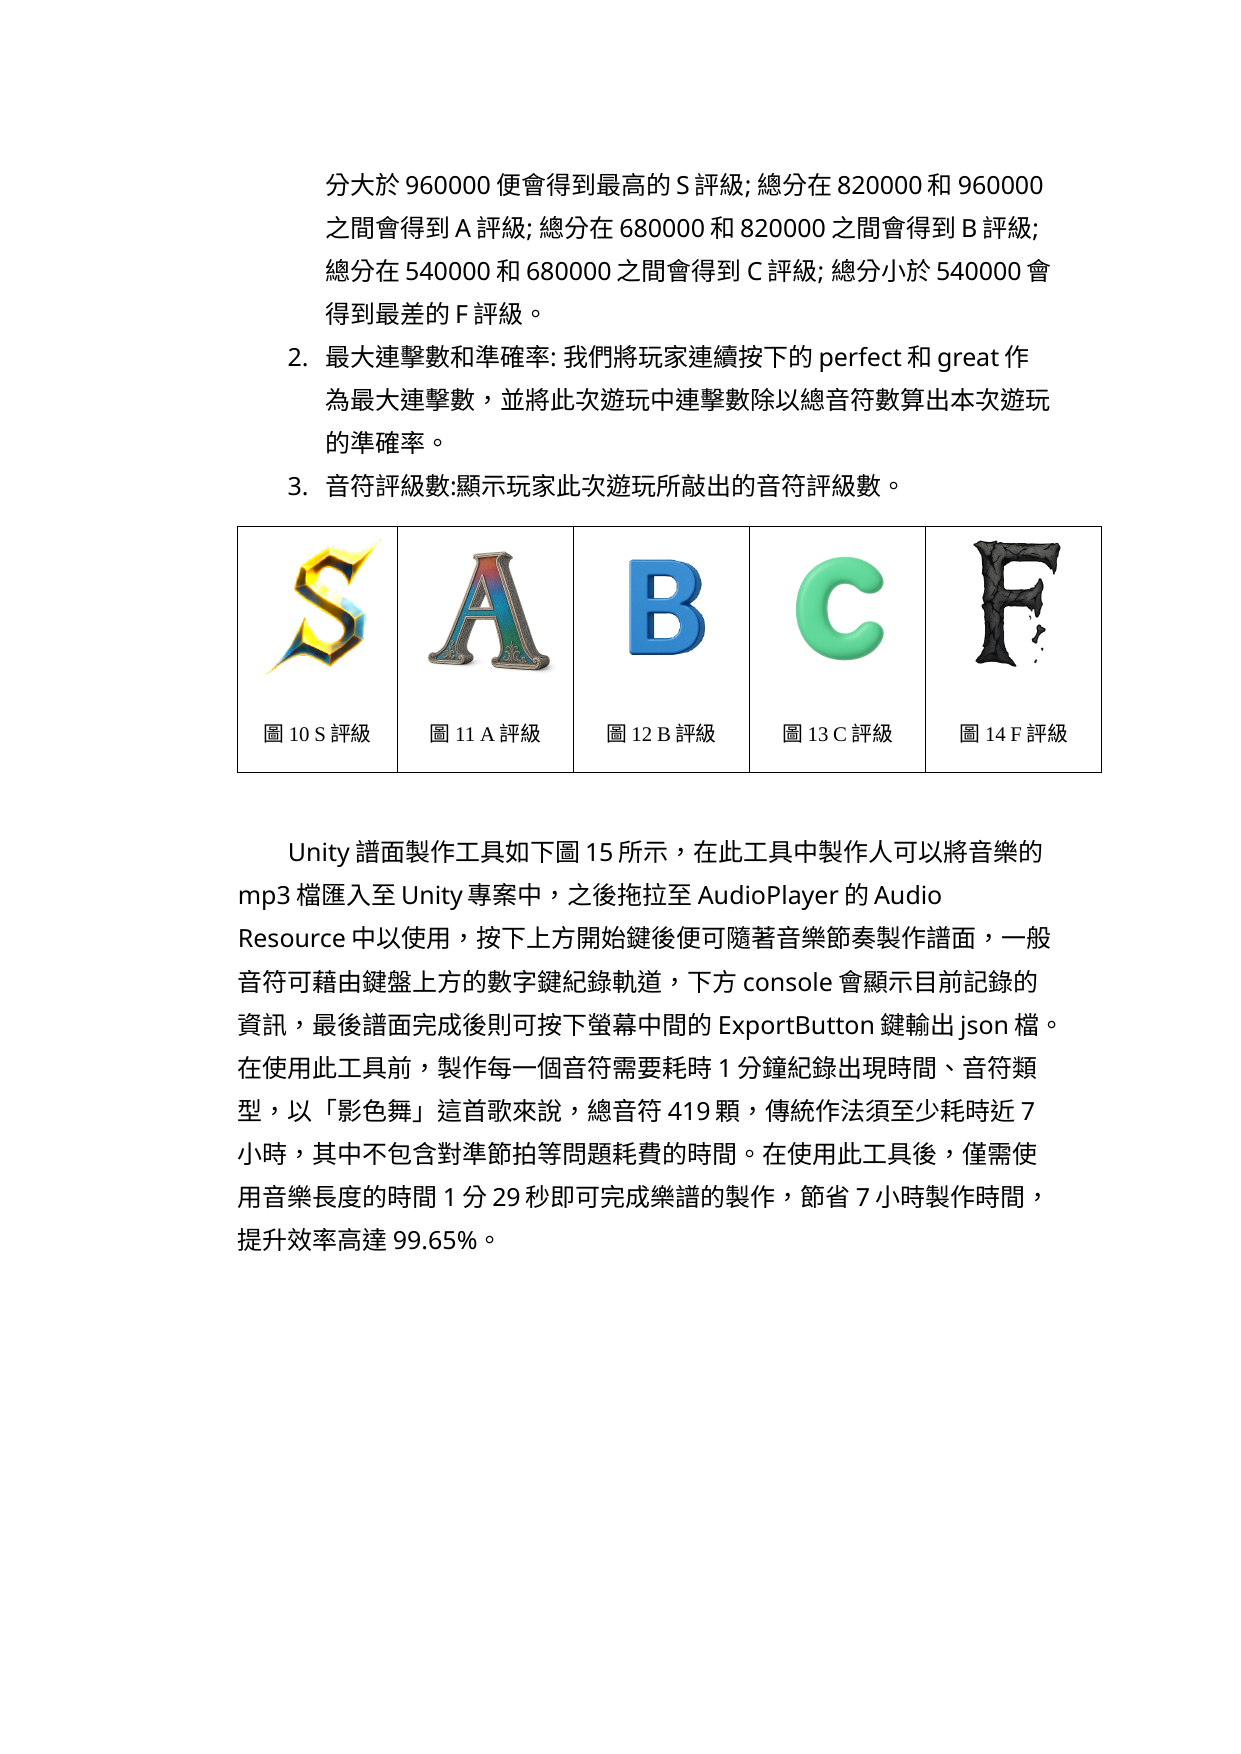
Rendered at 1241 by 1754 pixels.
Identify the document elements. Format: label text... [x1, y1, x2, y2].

table_header 圖 13 C評級 [750, 527, 925, 772]
picture [408, 526, 569, 687]
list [287, 164, 1053, 331]
picture [584, 526, 745, 688]
table_header 圖 12 B評級 [574, 527, 749, 772]
table_header 圖 11 A評級 [398, 527, 573, 772]
list 最大連擊數和準確率: 我們將玩家連續按下的perfect和great作為最大連擊數，並將此次遊玩中連擊數除以總音符數算出本次遊玩的準確率。 [287, 337, 1053, 461]
table_header 圖 10 S評級 [238, 527, 397, 772]
picture [936, 526, 1098, 688]
list Unity譜面製作工具如下圖15所示，在此工具中製作人可以將音樂的mp3檔匯入至Unity專案中，之後拖拉至AudioPlayer的Audio Resource中以使用，按下上方開始鍵後便可隨著音樂節奏製作譜面，一般音符可藉由鍵盤上方的數字鍵紀錄軌道，下方console會顯示目前記錄的資訊，最後譜面完成後則可按下螢幕中間的ExportButton鍵輸出json檔。在使用此工具前，製作每一個音符需要耗時1分鐘紀錄出現時間、音符類型，以「影色舞」這首歌來說，總音符419顆，傳統作法須至少耗時近7小時，其中不包含對準節拍等問題耗費的時間。在使用此工具後，僅需使用音樂長度的時間1分29秒即可完成樂譜的製作，節省7小時製作時間，提升效率高達99.65%。 [238, 832, 1053, 1258]
picture [248, 526, 391, 689]
table_header 圖 14 F評級 [926, 527, 1101, 772]
picture [760, 526, 922, 688]
list 音符評級數:顯示玩家此次遊玩所敲出的音符評級數。 [287, 466, 1053, 503]
